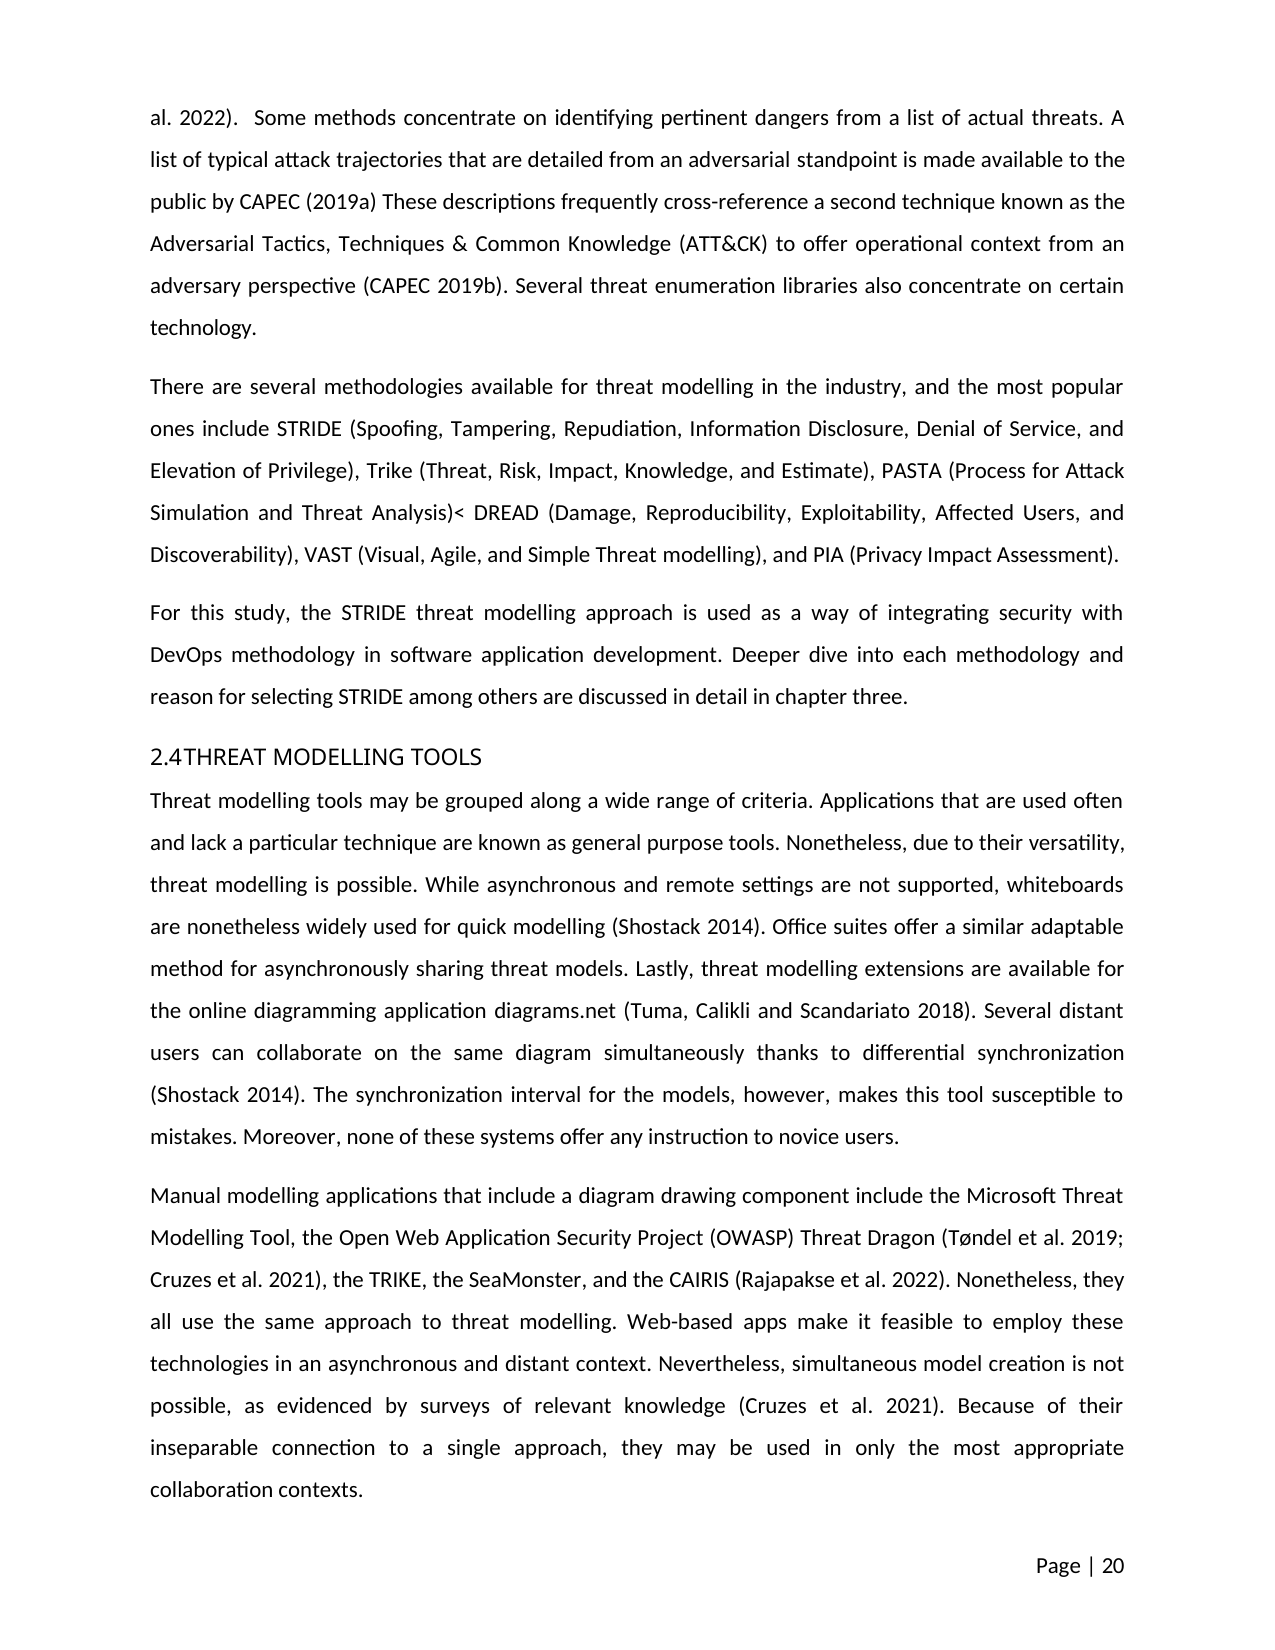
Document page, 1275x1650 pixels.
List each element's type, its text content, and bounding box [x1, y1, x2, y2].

subtitle THREAT MODELLING TOOLS [150, 741, 1244, 772]
text al. 2022). Some methods concentrate on identifying pertinent dangers from a list of actual threats. A list of typical attack trajectories that are detailed from an adversarial standpoint is made available to the public by CAPEC (2019a) These descriptions frequently cross-reference a second technique known as the Adversarial Tactics, Techniques & Common Knowledge (ATT&CK) to offer operational context from an adversary perspective (CAPEC 2019b). Several threat enumeration libraries also concentrate on certain technology. [150, 103, 1126, 341]
text Manual modelling applications that include a diagram drawing component include the Microsoft Threat Modelling Tool, the Open Web Application Security Project (OWASP) Threat Dragon (Tøndel et al. 2019; Cruzes et al. 2021), the TRIKE, the SeaMonster, and the CAIRIS (Rajapakse et al. 2022). Nonetheless, they all use the same approach to threat modelling. Web-based apps make it feasible to employ these technologies in an asynchronous and distant context. Nevertheless, simultaneous model creation is not possible, as evidenced by surveys of relevant knowledge (Cruzes et al. 2021). Because of their inseparable connection to a single approach, they may be used in only the most appropriate collaboration contexts. [150, 1181, 1126, 1503]
text Threat modelling tools may be grouped along a wide range of criteria. Applications that are used often and lack a particular technique are known as general purpose tools. Nonetheless, due to their versatility, threat modelling is possible. While asynchronous and remote settings are not supported, whiteboards are nonetheless widely used for quick modelling (Shostack 2014). Office suites offer a similar adaptable method for asynchronously sharing threat models. Lastly, threat modelling extensions are available for the online diagramming application diagrams.net (Tuma, Calikli and Scandariato 2018). Several distant users can collaborate on the same diagram simultaneously thanks to differential synchronization (Shostack 2014). The synchronization interval for the models, however, makes this tool susceptible to mistakes. Moreover, none of these systems offer any instruction to novice users. [150, 786, 1126, 1150]
text For this study, the STRIDE threat modelling approach is used as a way of integrating security with DevOps methodology in software application development. Deeper dive into each methodology and reason for selecting STRIDE among others are discussed in detail in chapter three. [150, 598, 1126, 710]
text There are several methodologies available for threat modelling in the industry, and the most popular ones include STRIDE (Spoofing, Tampering, Repudiation, Information Disclosure, Denial of Service, and Elevation of Privilege), Trike (Threat, Risk, Impact, Knowledge, and Estimate), PASTA (Process for Attack Simulation and Threat Analysis)< DREAD (Damage, Reproducibility, Exploitability, Affected Users, and Discoverability), VAST (Visual, Agile, and Simple Threat modelling), and PIA (Privacy Impact Assessment). [150, 372, 1126, 568]
